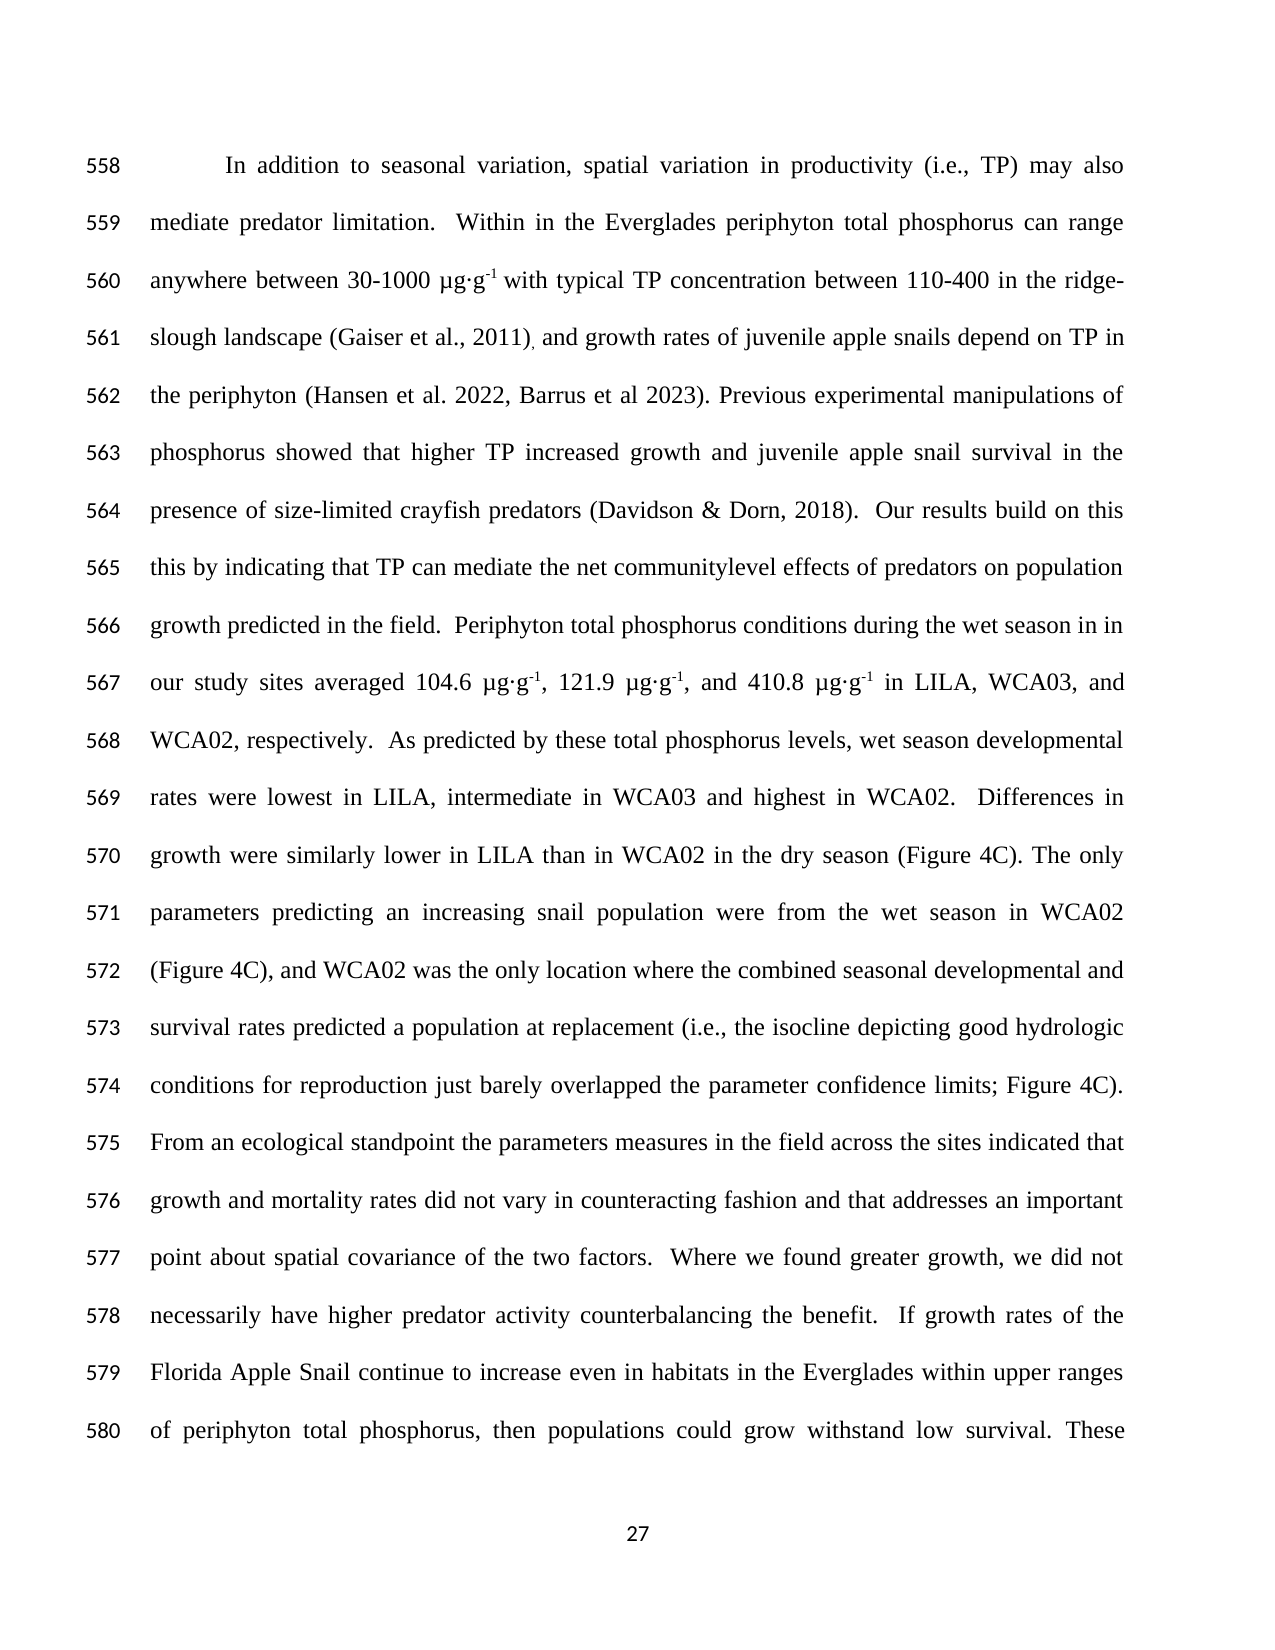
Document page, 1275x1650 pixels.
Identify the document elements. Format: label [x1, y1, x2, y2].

text [150, 150, 1125, 1444]
